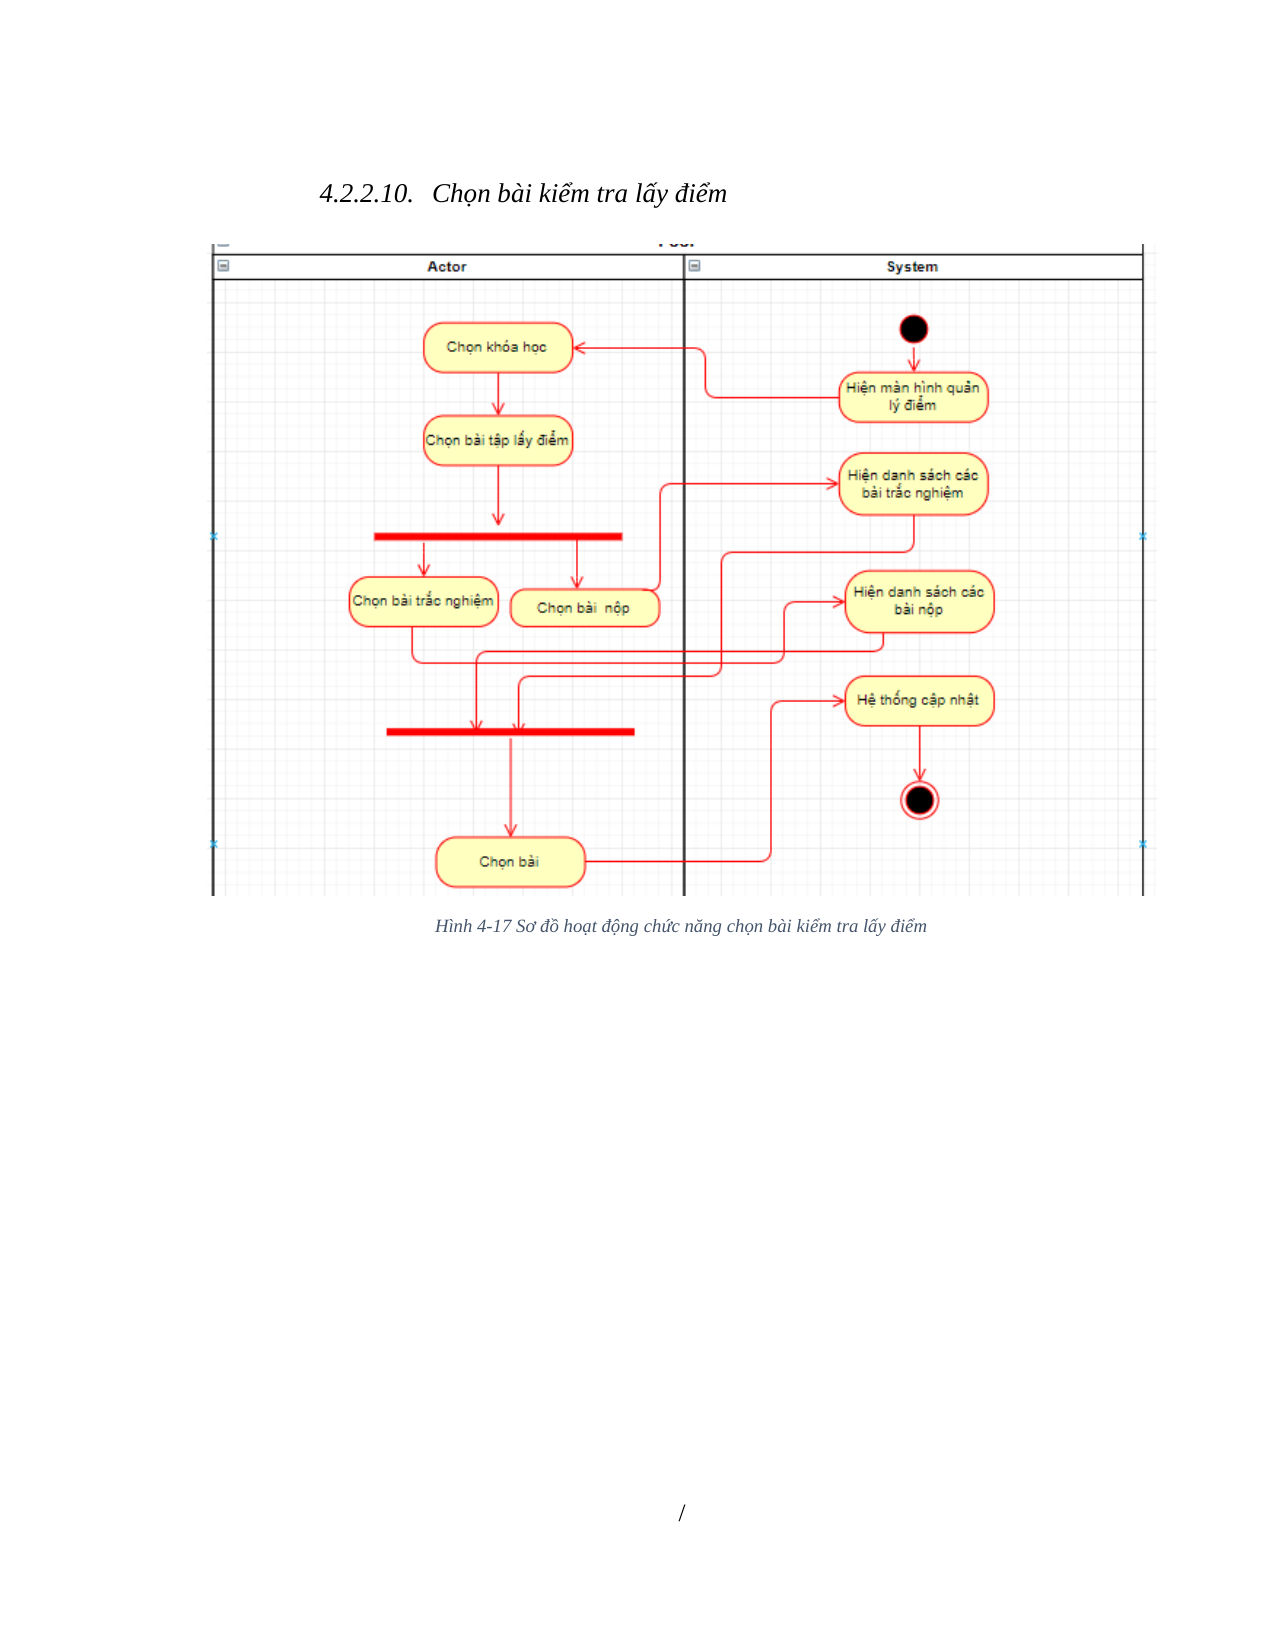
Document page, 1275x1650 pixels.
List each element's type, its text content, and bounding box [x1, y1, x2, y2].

picture [206, 244, 1157, 896]
text Hình 4-17 Sơ đồ hoạt động chức năng chọn bài kiểm tra lấy điểm [207, 915, 1157, 936]
list Chọn bài kiểm tra lấy điểm [319, 177, 1157, 208]
